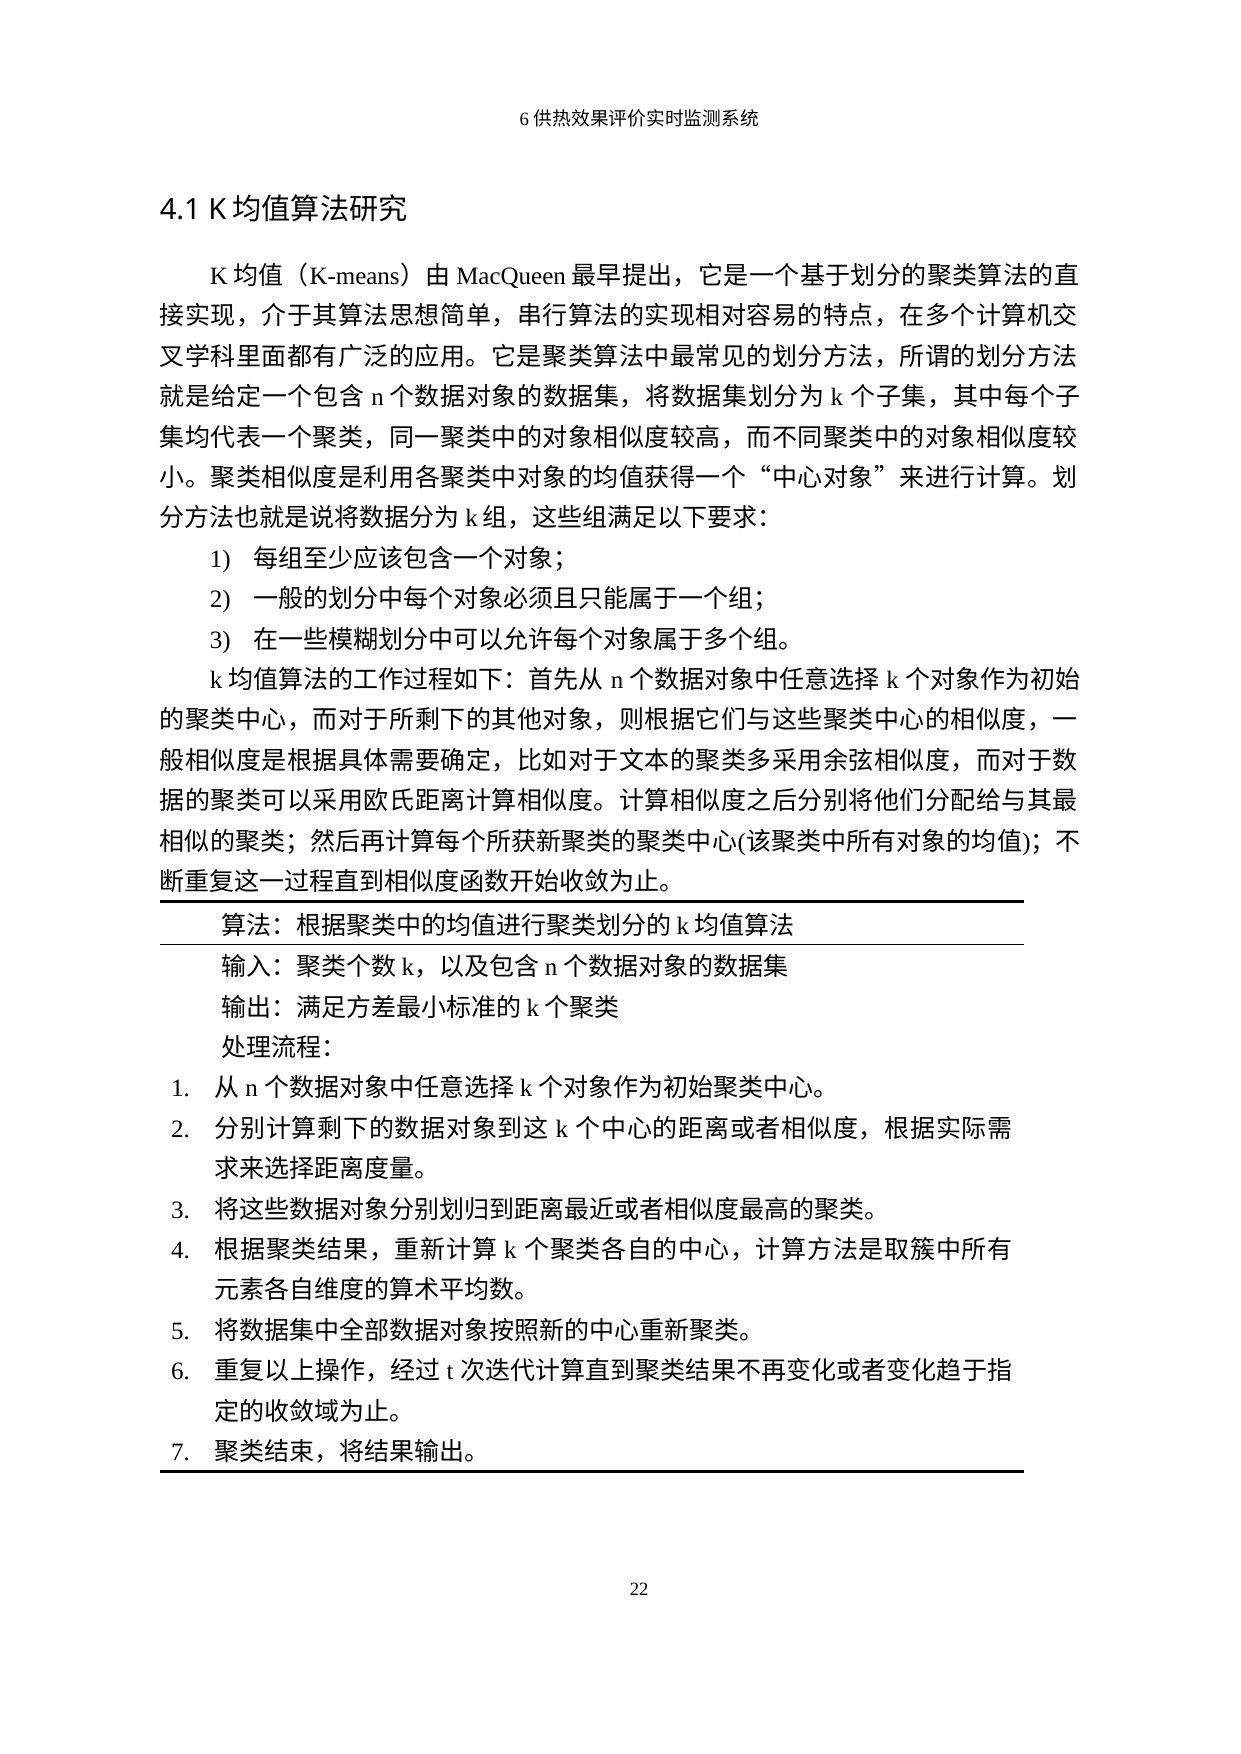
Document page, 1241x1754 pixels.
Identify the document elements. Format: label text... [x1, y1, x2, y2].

table_header 算法：根据聚类中的均值进行聚类划分的 k均值算法 [160, 903, 1024, 943]
list 一般的划分中每个对象必须且只能属于一个组； [209, 577, 1081, 617]
text k 均值算法的工作过程如下：首先从 n 个数据对象中任意选择 k 个对象作为初始的聚类中心，而对于所剩下的其他对象，则根据它们与这些聚类中心的相似度，一般相似度是根据具体需要确定，比如对于文本的聚类多采用余弦相似度，而对于数据的聚类可以采用欧氏距离计算相似度。计算相似度之后分别将他们分配给与其最相似的聚类；然后再计算每个所获新聚类的聚类中心(该聚类中所有对象的均值)；不断重复这一过程直到相似度函数开始收敛为止。 [159, 657, 1081, 900]
list 在一些模糊划分中可以允许每个对象属于多个组。 [209, 617, 1081, 657]
list 每组至少应该包含一个对象； [209, 536, 1081, 577]
text K均值（K-means）由MacQueen最早提出，它是一个基于划分的聚类算法的直接实现，介于其算法思想简单，串行算法的实现相对容易的特点，在多个计算机交叉学科里面都有广泛的应用。它是聚类算法中最常见的划分方法，所谓的划分方法就是给定一个包含 n个数据对象的数据集，将数据集划分为k 个子集，其中每个子集均代表一个聚类，同一聚类中的对象相似度较高，而不同聚类中的对象相似度较小。聚类相似度是利用各聚类中对象的均值获得一个“中心对象”来进行计算。划分方法也就是说将数据分为 k组，这些组满足以下要求： [159, 253, 1081, 536]
subtitle 4.1 K均值算法研究 [159, 166, 1081, 247]
table_cell 输入：聚类个数 k，以及包含 n 个数据对象的数据集 输出：满足方差最小标准的 k个聚类 处理流程： 从 n 个数据对象中任意选择 k 个对象作为初始聚类中心。 分别计算剩下的数据对象到这 k 个中心的距离或者相似度，根据实际需求来选择距离度量。 将这些数据对象分别划归到距离最近或者相似度最高的聚类。 根据聚类结果，重新计算 k 个聚类各自的中心，计算方法是取簇中所有元素各自维度的算术平均数。 将数据集中全部数据对象按照新的中心重新聚类。 重复以上操作，经过 t 次迭代计算直到聚类结果不再变化或者变化趋于指定的收敛域为止。 聚类结束，将结果输出。 [160, 945, 1024, 1470]
